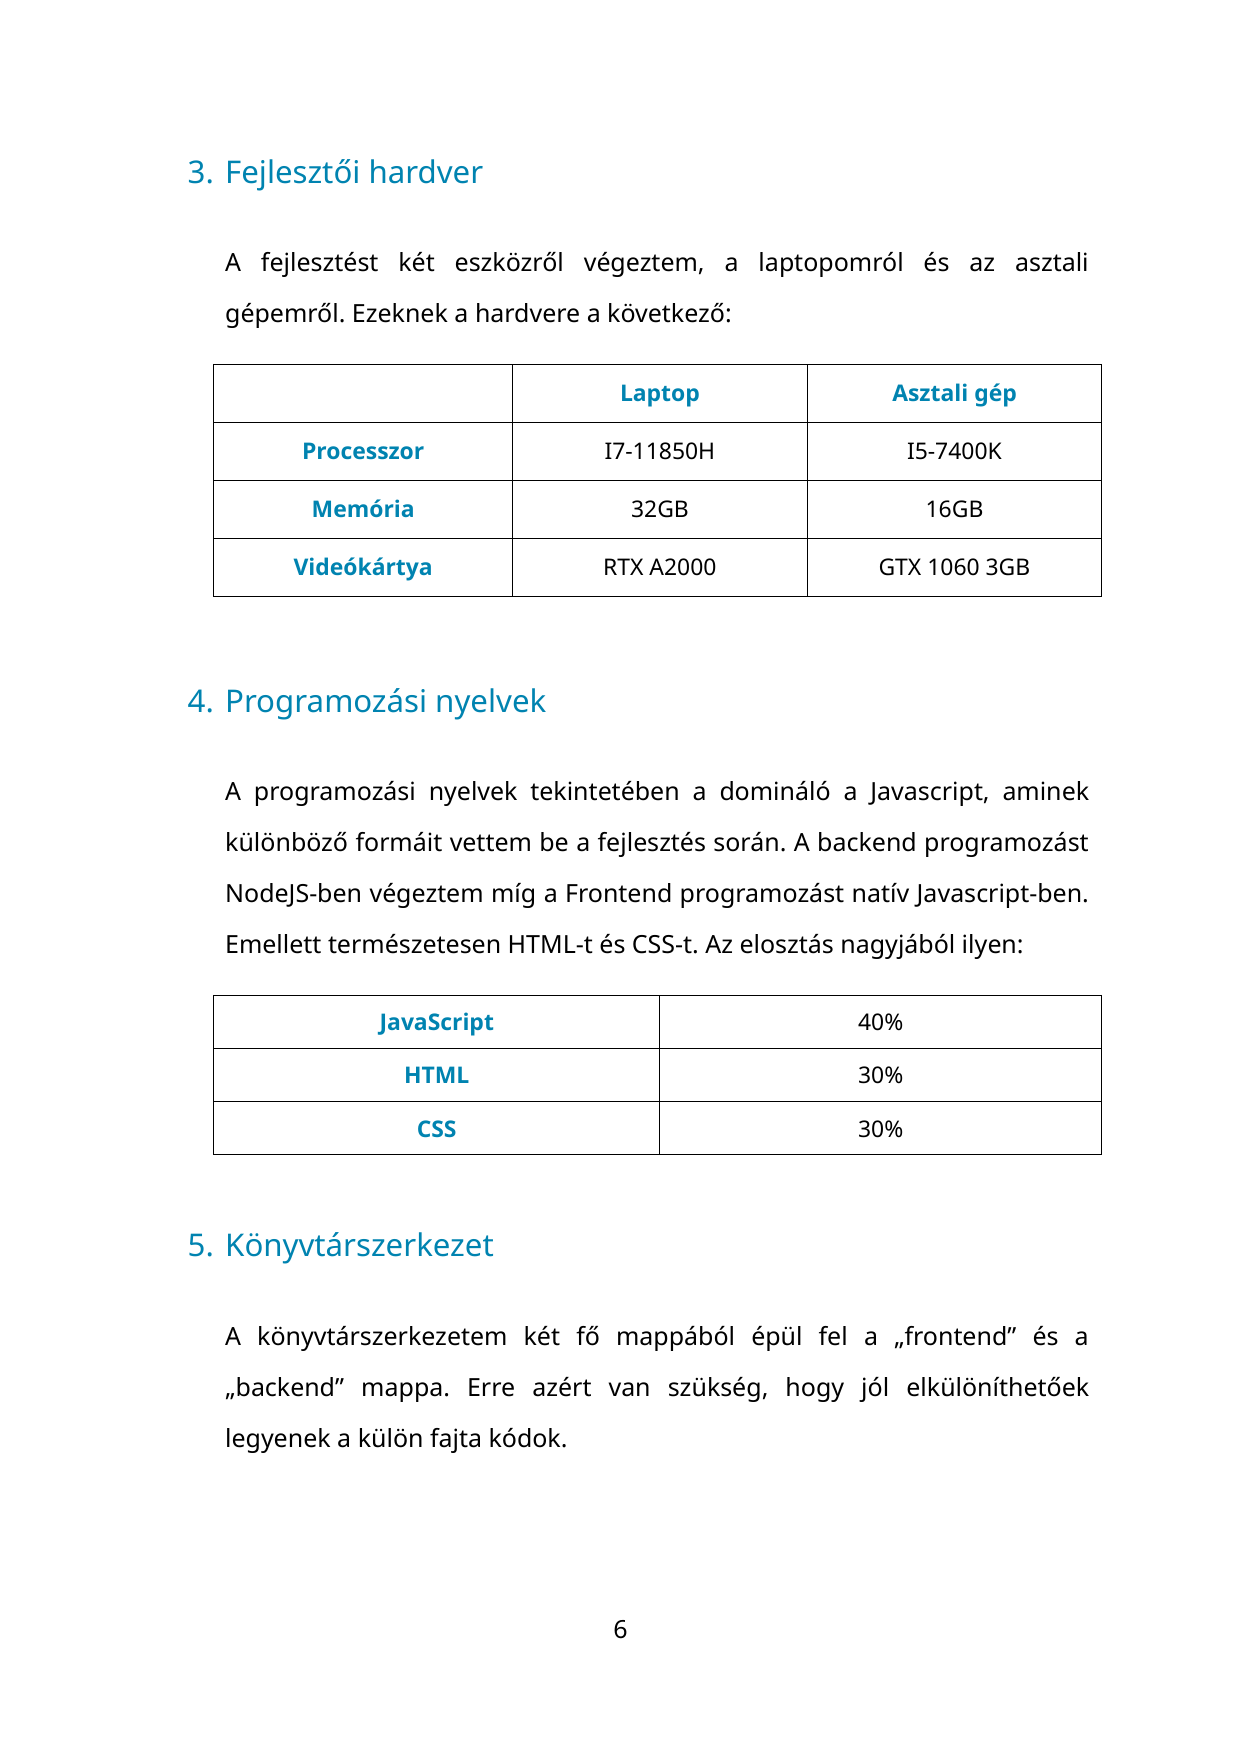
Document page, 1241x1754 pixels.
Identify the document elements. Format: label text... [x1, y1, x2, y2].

table_header Asztali gép [808, 365, 1101, 422]
table_cell CSS [214, 1102, 659, 1154]
table_cell I7-11850H [513, 423, 807, 480]
text A programozási nyelvek tekintetében a domináló a Javascript, aminek különböző formáit vettem be a fejlesztés során. A backend programozást NodeJS-ben végeztem míg a Frontend programozást natív Javascript-ben. Emellett természetesen HTML-t és CSS-t. Az elosztás nagyjából ilyen: [225, 774, 1090, 961]
table_cell I5-7400K [808, 423, 1101, 480]
table_cell Processzor [214, 423, 512, 480]
table_cell 16GB [808, 481, 1101, 538]
text A könyvtárszerkezetem két fő mappából épül fel a „frontend” és a „backend” mappa. Erre azért van szükség, hogy jól elkülöníthetőek legyenek a külön fajta kódok. [225, 1318, 1090, 1454]
table_cell 30% [660, 1102, 1101, 1154]
table_cell 30% [660, 1049, 1101, 1101]
table_cell GTX 1060 3GB [808, 539, 1101, 596]
subtitle Fejlesztői hardver [187, 150, 1090, 193]
table_cell 32GB [513, 481, 807, 538]
table_cell HTML [214, 1049, 659, 1101]
table_header JavaScript [214, 996, 659, 1048]
subtitle Könyvtárszerkezet [187, 1223, 1090, 1266]
table_header Laptop [513, 365, 807, 422]
text A fejlesztést két eszközről végeztem, a laptopomról és az asztali gépemről. Ezeknek a hardvere a következő: [225, 245, 1090, 330]
table_cell Videókártya [214, 539, 512, 596]
table_header 40% [660, 996, 1101, 1048]
table_header [214, 365, 512, 422]
table_cell Memória [214, 481, 512, 538]
table_cell RTX A2000 [513, 539, 807, 596]
subtitle Programozási nyelvek [187, 679, 1090, 721]
